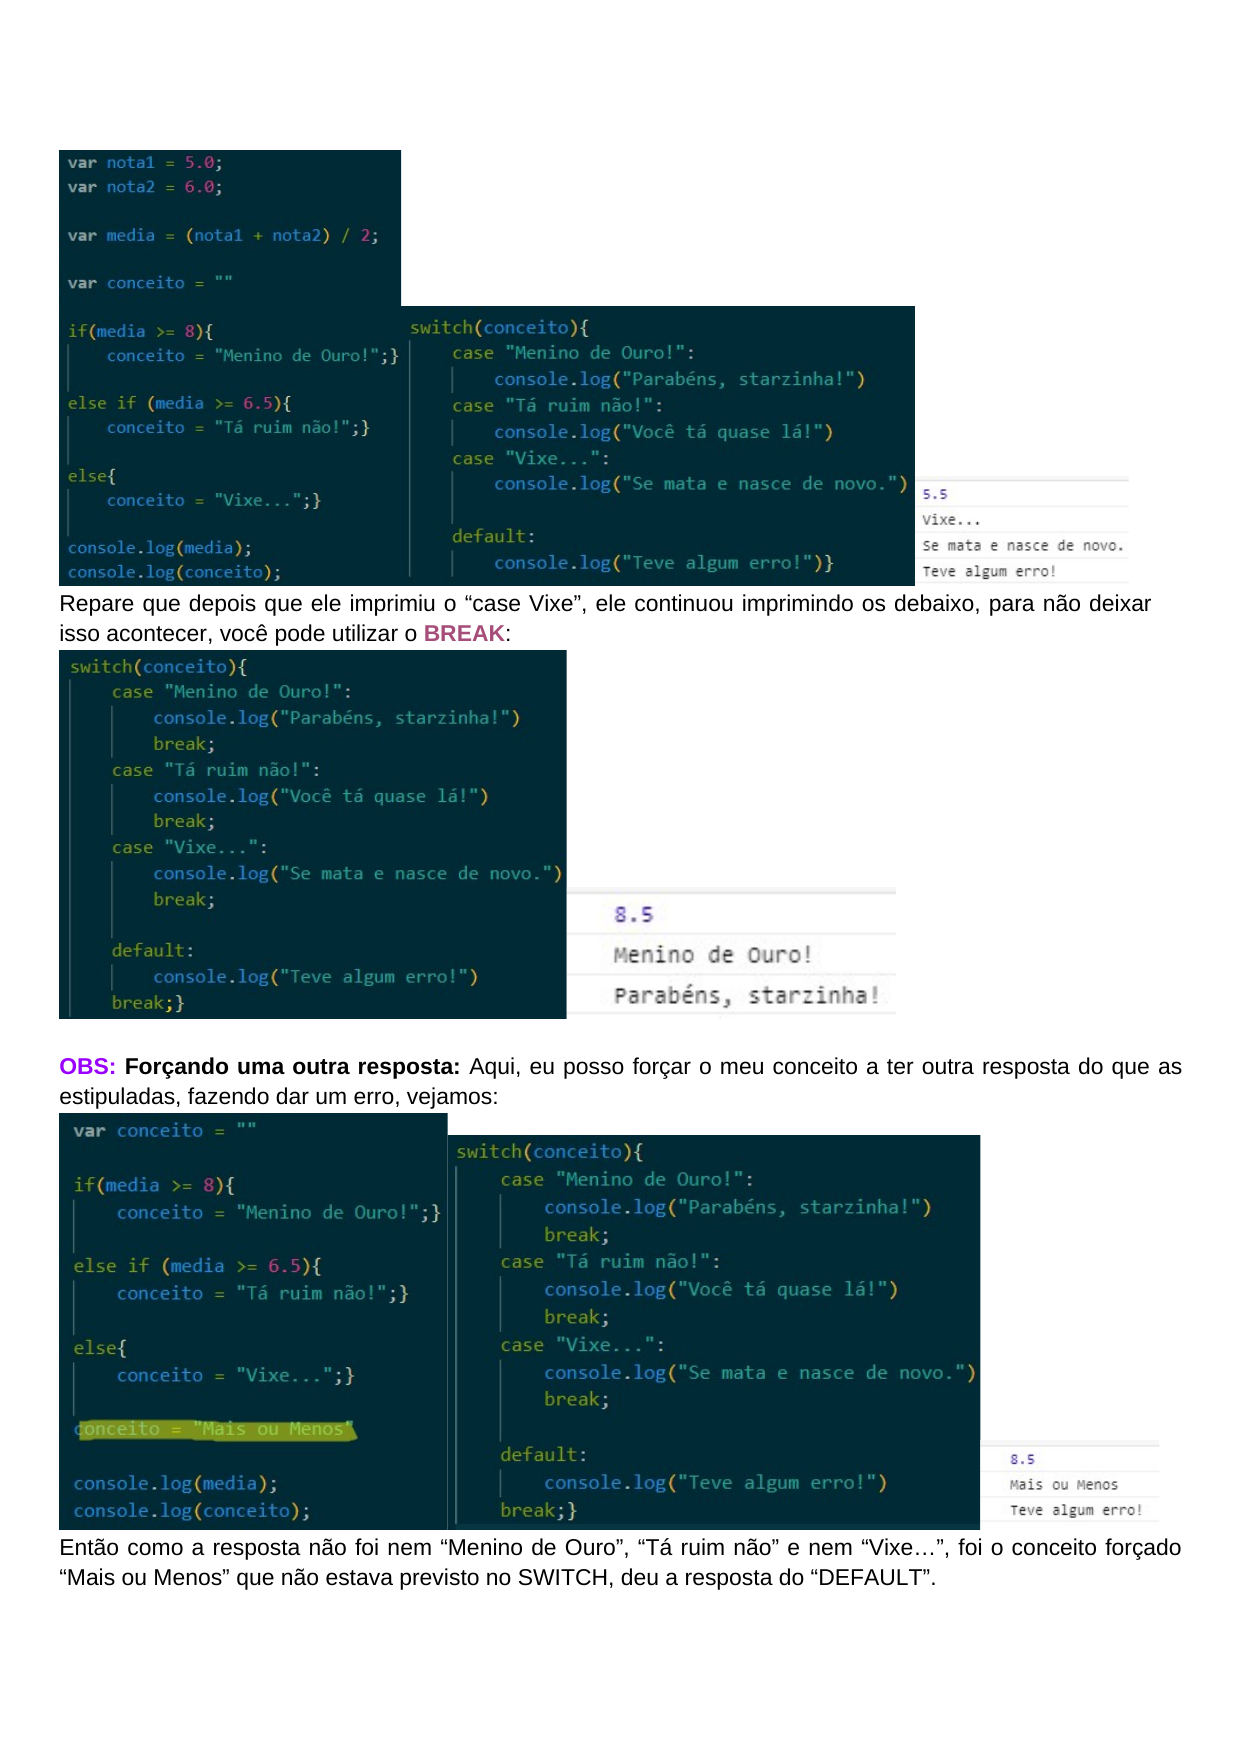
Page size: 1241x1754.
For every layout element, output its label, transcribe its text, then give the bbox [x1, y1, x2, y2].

picture [247, 1479, 255, 1490]
picture [692, 1252, 697, 1267]
picture [580, 402, 592, 412]
picture [89, 1480, 120, 1490]
picture [224, 877, 241, 885]
picture [410, 317, 482, 339]
picture [291, 865, 299, 873]
picture [130, 1289, 147, 1299]
picture [116, 1503, 135, 1516]
picture [134, 1209, 141, 1218]
picture [213, 1290, 225, 1303]
picture [263, 394, 281, 414]
picture [153, 1509, 160, 1521]
picture [126, 1291, 132, 1300]
picture [452, 453, 495, 468]
picture [150, 1372, 156, 1381]
picture [540, 375, 547, 385]
picture [229, 973, 235, 983]
picture [196, 1208, 201, 1219]
picture [167, 494, 174, 505]
picture [470, 786, 490, 811]
picture [393, 869, 415, 880]
picture [164, 161, 175, 166]
picture [494, 1501, 565, 1521]
picture [342, 420, 351, 425]
picture [396, 714, 404, 727]
picture [596, 429, 609, 443]
picture [615, 1348, 621, 1356]
picture [117, 184, 125, 192]
picture [69, 1200, 79, 1254]
picture [569, 1502, 576, 1521]
picture [157, 280, 162, 288]
picture [528, 398, 538, 415]
picture [127, 1209, 133, 1219]
picture [272, 231, 281, 241]
picture [402, 1204, 407, 1227]
picture [159, 1290, 171, 1300]
picture [799, 1194, 832, 1216]
picture [603, 1312, 608, 1329]
picture [146, 498, 153, 506]
picture [702, 1253, 712, 1259]
picture [601, 1257, 609, 1269]
picture [644, 1480, 650, 1491]
picture [226, 1172, 235, 1200]
picture [550, 1168, 599, 1190]
picture [636, 398, 641, 412]
picture [259, 1283, 268, 1302]
picture [484, 323, 492, 333]
picture [355, 422, 359, 436]
picture [558, 558, 567, 569]
text Então como a resposta não foi nem “Menino de Ouro”, “Tá ruim não” e nem “Vixe…”, foi o conceito forçado “Mais ou Menos” que não estava previsto no SWITCH, deu a resposta do “DEFAULT”. [59, 1533, 1183, 1590]
picture [153, 326, 177, 342]
picture [610, 1204, 620, 1214]
picture [216, 973, 225, 984]
picture [157, 349, 161, 362]
picture [184, 225, 194, 245]
picture [450, 968, 455, 984]
picture [888, 473, 910, 495]
picture [146, 230, 153, 241]
picture [454, 1165, 462, 1524]
picture [175, 278, 185, 288]
picture [846, 366, 866, 390]
picture [781, 375, 790, 387]
picture [210, 815, 214, 831]
picture [193, 425, 204, 433]
picture [358, 968, 401, 988]
picture [191, 352, 206, 364]
picture [508, 560, 524, 569]
picture [234, 539, 243, 557]
picture [578, 1285, 594, 1296]
picture [545, 1205, 554, 1214]
picture [543, 1221, 601, 1247]
picture [224, 231, 231, 241]
picture [168, 793, 183, 802]
picture [216, 715, 225, 724]
picture [555, 1479, 560, 1487]
picture [588, 444, 599, 456]
picture [128, 1475, 134, 1490]
picture [495, 559, 509, 569]
picture [772, 369, 781, 388]
picture [547, 321, 554, 333]
picture [687, 558, 695, 570]
picture [603, 1170, 609, 1195]
picture [126, 1255, 152, 1274]
picture [621, 344, 664, 361]
picture [701, 1194, 786, 1218]
picture [68, 1173, 139, 1200]
picture [182, 1369, 190, 1381]
picture [612, 369, 622, 390]
picture [866, 1364, 889, 1380]
picture [138, 1479, 147, 1489]
picture [187, 840, 217, 857]
picture [195, 232, 203, 241]
picture [239, 1201, 280, 1224]
picture [291, 969, 332, 986]
picture [159, 1257, 212, 1277]
picture [223, 570, 231, 576]
picture [451, 1138, 534, 1163]
picture [238, 865, 246, 879]
picture [636, 1473, 640, 1490]
picture [594, 1205, 599, 1214]
picture [215, 275, 223, 280]
picture [799, 1369, 831, 1380]
picture [580, 1334, 598, 1355]
picture [358, 229, 374, 243]
picture [724, 1169, 731, 1186]
picture [281, 707, 300, 724]
picture [198, 155, 224, 172]
picture [625, 1285, 630, 1296]
picture [233, 1256, 258, 1274]
picture [337, 1378, 343, 1388]
picture [207, 865, 213, 879]
picture [559, 339, 580, 363]
picture [107, 184, 114, 192]
picture [114, 352, 144, 362]
picture [338, 221, 351, 244]
picture [148, 540, 153, 553]
picture [162, 973, 183, 983]
picture [491, 869, 532, 885]
picture [545, 1285, 558, 1296]
picture [107, 281, 114, 288]
picture [634, 1194, 640, 1215]
picture [206, 856, 214, 861]
picture [571, 1253, 575, 1268]
picture [538, 451, 558, 466]
picture [206, 660, 213, 673]
picture [527, 560, 535, 569]
picture [235, 228, 242, 241]
picture [602, 1232, 608, 1246]
picture [610, 1139, 645, 1165]
picture [544, 1307, 601, 1330]
picture [370, 1285, 374, 1301]
picture [258, 759, 291, 778]
picture [232, 851, 238, 860]
picture [139, 1507, 147, 1516]
picture [229, 650, 250, 680]
picture [164, 184, 175, 192]
picture [686, 425, 694, 440]
picture [636, 1280, 642, 1297]
picture [494, 1277, 501, 1340]
picture [152, 812, 206, 835]
picture [105, 230, 135, 242]
picture [668, 1258, 690, 1271]
picture [676, 345, 685, 350]
picture [658, 403, 669, 411]
picture [500, 1174, 547, 1189]
picture [205, 229, 221, 242]
picture [197, 178, 223, 197]
picture [550, 399, 570, 414]
picture [880, 1279, 886, 1289]
picture [756, 1281, 770, 1297]
picture [680, 1280, 736, 1298]
picture [127, 157, 131, 167]
picture [244, 567, 250, 577]
picture [680, 1197, 686, 1204]
picture [279, 683, 322, 703]
picture [718, 426, 772, 442]
picture [498, 1358, 507, 1441]
picture [582, 424, 586, 440]
picture [108, 992, 175, 1014]
picture [740, 480, 769, 489]
picture [372, 228, 379, 234]
picture [866, 1470, 888, 1494]
picture [549, 350, 555, 360]
picture [507, 397, 514, 403]
picture [322, 867, 353, 882]
picture [164, 835, 186, 855]
picture [203, 1172, 225, 1198]
picture [292, 870, 314, 880]
picture [581, 476, 586, 489]
picture [718, 481, 730, 489]
picture [897, 1367, 947, 1380]
picture [499, 1444, 578, 1463]
picture [127, 1124, 169, 1137]
picture [457, 1440, 1160, 1530]
picture [602, 394, 633, 413]
picture [239, 788, 246, 802]
picture [225, 1476, 237, 1490]
picture [237, 492, 242, 506]
picture [259, 1506, 266, 1516]
picture [182, 1124, 190, 1136]
picture [68, 1249, 118, 1277]
picture [162, 713, 183, 724]
picture [106, 685, 154, 701]
picture [423, 1201, 440, 1227]
picture [116, 424, 144, 434]
picture [196, 1289, 202, 1300]
picture [302, 232, 310, 241]
picture [624, 423, 676, 441]
picture [98, 570, 105, 580]
picture [555, 1369, 599, 1379]
picture [624, 474, 658, 489]
picture [689, 1199, 698, 1213]
picture [760, 375, 769, 386]
picture [542, 1147, 566, 1159]
picture [571, 558, 577, 568]
picture [355, 871, 365, 882]
picture [526, 450, 536, 472]
picture [107, 565, 123, 577]
picture [117, 277, 144, 288]
picture [69, 272, 98, 291]
picture [85, 1508, 114, 1516]
picture [601, 1339, 613, 1352]
picture [172, 1128, 179, 1136]
picture [602, 1475, 607, 1490]
picture [237, 1364, 292, 1383]
picture [176, 537, 212, 559]
picture [578, 1480, 587, 1490]
picture [158, 1371, 169, 1381]
picture [67, 157, 97, 171]
picture [244, 497, 262, 506]
picture [542, 560, 547, 568]
picture [145, 424, 153, 431]
picture [127, 569, 134, 577]
picture [633, 1363, 666, 1383]
picture [257, 348, 261, 364]
picture [451, 526, 527, 545]
picture [581, 460, 590, 465]
picture [213, 1205, 225, 1218]
picture [117, 160, 125, 168]
picture [196, 660, 203, 673]
picture [282, 1203, 311, 1221]
picture [282, 1264, 288, 1273]
picture [493, 428, 503, 443]
picture [205, 1508, 211, 1516]
picture [239, 708, 245, 724]
picture [162, 868, 183, 880]
picture [622, 1207, 629, 1215]
picture [208, 765, 215, 780]
picture [314, 488, 322, 511]
picture [492, 708, 499, 725]
picture [214, 1508, 234, 1517]
picture [193, 498, 205, 504]
picture [184, 664, 194, 670]
picture [175, 564, 184, 582]
picture [596, 559, 610, 573]
picture [151, 1290, 156, 1300]
picture [400, 1284, 409, 1303]
picture [644, 1196, 677, 1219]
picture [571, 374, 577, 385]
picture [254, 424, 271, 433]
picture [274, 573, 283, 586]
picture [171, 1178, 196, 1195]
picture [108, 763, 154, 784]
picture [193, 1127, 201, 1136]
picture [154, 714, 159, 724]
picture [549, 372, 555, 386]
picture [722, 1366, 770, 1384]
picture [67, 467, 117, 492]
picture [141, 1178, 158, 1192]
picture [96, 325, 144, 337]
picture [175, 498, 188, 505]
picture [208, 710, 214, 724]
picture [313, 420, 331, 435]
picture [645, 396, 655, 403]
picture [405, 971, 447, 987]
picture [74, 1417, 359, 1447]
picture [196, 794, 206, 803]
picture [321, 1202, 346, 1221]
picture [772, 479, 779, 490]
picture [185, 178, 194, 194]
picture [170, 1474, 223, 1497]
picture [344, 789, 367, 804]
picture [322, 349, 360, 363]
picture [193, 1372, 202, 1382]
picture [833, 1368, 854, 1379]
picture [545, 1478, 553, 1489]
picture [847, 1277, 866, 1300]
picture [268, 1257, 280, 1274]
picture [208, 788, 214, 802]
picture [374, 869, 385, 879]
picture [612, 1172, 633, 1191]
picture [301, 423, 310, 434]
picture [146, 565, 154, 577]
picture [178, 424, 187, 433]
picture [567, 887, 897, 1019]
picture [108, 840, 155, 859]
picture [361, 347, 378, 364]
picture [157, 498, 163, 506]
picture [602, 1396, 611, 1413]
picture [68, 324, 77, 342]
picture [157, 569, 174, 582]
picture [238, 1280, 248, 1292]
picture [165, 350, 172, 362]
picture [216, 418, 224, 425]
picture [796, 554, 800, 571]
picture [677, 1170, 722, 1190]
picture [162, 1475, 167, 1490]
picture [410, 1203, 419, 1211]
picture [834, 478, 877, 489]
picture [794, 369, 833, 388]
picture [154, 794, 166, 803]
picture [611, 1478, 620, 1488]
picture [107, 160, 114, 168]
picture [157, 759, 184, 779]
picture [315, 765, 319, 776]
picture [322, 221, 330, 247]
picture [138, 231, 143, 241]
picture [590, 561, 595, 571]
picture [735, 1171, 745, 1176]
picture [187, 714, 198, 723]
picture [644, 557, 676, 572]
picture [462, 787, 467, 804]
picture [355, 1204, 398, 1223]
picture [283, 980, 289, 989]
picture [123, 1371, 141, 1382]
picture [251, 1281, 257, 1303]
picture [257, 1474, 268, 1494]
picture [506, 449, 527, 465]
picture [643, 1168, 667, 1187]
picture [302, 709, 373, 727]
picture [656, 1255, 665, 1269]
picture [668, 344, 672, 359]
picture [228, 420, 243, 435]
picture [220, 850, 226, 860]
picture [557, 1249, 568, 1261]
picture [651, 1479, 665, 1494]
picture [279, 1507, 288, 1517]
picture [215, 664, 226, 673]
picture [569, 313, 591, 339]
picture [67, 1336, 128, 1361]
picture [495, 481, 502, 489]
picture [285, 395, 292, 416]
picture [172, 1372, 180, 1381]
picture [841, 1198, 900, 1216]
picture [812, 1477, 855, 1493]
picture [136, 184, 144, 192]
picture [245, 1508, 255, 1516]
picture [208, 968, 214, 983]
picture [147, 394, 191, 414]
picture [238, 1479, 243, 1491]
picture [590, 481, 609, 494]
picture [216, 871, 225, 879]
picture [108, 940, 185, 960]
picture [248, 793, 267, 806]
picture [194, 280, 205, 287]
picture [247, 683, 272, 701]
picture [602, 1197, 606, 1214]
picture [335, 420, 339, 434]
picture [273, 421, 296, 435]
picture [698, 553, 741, 573]
picture [559, 1479, 576, 1490]
picture [323, 682, 342, 703]
picture [165, 278, 174, 288]
picture [382, 346, 399, 368]
picture [187, 870, 193, 879]
picture [749, 1175, 754, 1191]
picture [186, 761, 198, 777]
picture [506, 341, 546, 359]
picture [582, 554, 586, 570]
picture [343, 971, 355, 988]
picture [590, 1144, 597, 1158]
picture [74, 1124, 108, 1138]
picture [212, 1123, 228, 1136]
picture [118, 1211, 125, 1219]
picture [218, 762, 235, 777]
picture [611, 1284, 620, 1295]
picture [438, 712, 447, 725]
picture [253, 229, 263, 242]
picture [240, 967, 279, 986]
picture [170, 1508, 191, 1521]
picture [624, 371, 715, 390]
picture [153, 735, 206, 753]
picture [157, 421, 161, 433]
picture [69, 232, 101, 242]
picture [448, 306, 453, 316]
picture [644, 1279, 677, 1301]
picture [720, 382, 726, 389]
picture [216, 347, 253, 363]
picture [611, 1252, 646, 1269]
picture [615, 1223, 625, 1228]
picture [290, 1254, 322, 1280]
picture [199, 714, 207, 724]
picture [147, 181, 153, 193]
picture [155, 973, 160, 983]
picture [625, 1478, 631, 1489]
picture [312, 1289, 326, 1300]
picture [65, 393, 111, 411]
picture [214, 1263, 225, 1272]
picture [236, 1508, 241, 1517]
picture [778, 1369, 788, 1379]
picture [449, 707, 489, 726]
picture [165, 422, 172, 431]
picture [545, 1388, 600, 1406]
picture [956, 1356, 981, 1386]
picture [601, 1364, 620, 1379]
picture [269, 1504, 276, 1517]
picture [313, 229, 319, 241]
picture [194, 570, 207, 578]
picture [208, 681, 215, 698]
picture [784, 422, 803, 440]
picture [224, 544, 232, 554]
picture [176, 995, 184, 1013]
picture [195, 871, 207, 879]
picture [680, 1469, 734, 1492]
picture [418, 869, 450, 882]
picture [117, 1289, 124, 1298]
picture [185, 153, 194, 171]
picture [282, 788, 332, 803]
picture [264, 352, 283, 362]
picture [176, 352, 186, 361]
picture [666, 1472, 677, 1494]
picture [493, 325, 514, 333]
picture [557, 325, 567, 334]
picture [127, 545, 134, 553]
picture [155, 871, 161, 880]
picture [779, 481, 793, 489]
picture [901, 1194, 933, 1219]
picture [406, 710, 436, 727]
picture [70, 1281, 75, 1334]
picture [269, 788, 279, 808]
picture [67, 655, 144, 1016]
picture [254, 562, 271, 583]
picture [545, 1369, 552, 1379]
picture [113, 393, 143, 412]
picture [579, 1252, 590, 1269]
picture [216, 794, 225, 804]
picture [143, 1209, 156, 1219]
picture [533, 1149, 539, 1159]
picture [592, 1285, 599, 1295]
picture [558, 1334, 580, 1352]
picture [143, 663, 181, 672]
picture [823, 552, 834, 573]
picture [173, 1204, 178, 1220]
picture [238, 765, 250, 781]
picture [284, 230, 299, 241]
picture [152, 1479, 159, 1493]
picture [495, 375, 507, 386]
picture [558, 1285, 576, 1296]
picture [589, 1478, 599, 1489]
picture [146, 280, 153, 288]
picture [118, 1480, 126, 1489]
picture [633, 555, 641, 569]
picture [77, 569, 95, 577]
picture [194, 1502, 204, 1526]
text Repare que depois que ele imprimiu o “case Vixe”, ele continuou imprimindo os debaixo, para não deixar isso acontecer, você pode utilizar o BREAK: [59, 590, 1153, 646]
picture [247, 714, 267, 727]
picture [218, 181, 223, 189]
picture [612, 472, 621, 496]
picture [459, 864, 481, 880]
picture [185, 322, 217, 344]
picture [665, 472, 709, 490]
picture [745, 1477, 754, 1491]
picture [859, 1474, 864, 1492]
picture [590, 376, 610, 390]
picture [187, 972, 205, 984]
picture [505, 481, 548, 489]
picture [508, 428, 546, 438]
picture [517, 325, 523, 333]
picture [757, 1472, 802, 1493]
picture [601, 1145, 607, 1158]
picture [778, 1283, 835, 1300]
picture [697, 420, 710, 441]
picture [287, 1502, 302, 1525]
picture [611, 420, 621, 444]
picture [182, 1206, 188, 1217]
picture [268, 1474, 278, 1503]
picture [164, 233, 175, 241]
picture [745, 1282, 753, 1298]
picture [250, 839, 258, 845]
picture [295, 760, 310, 776]
picture [803, 475, 824, 490]
picture [573, 427, 578, 441]
picture [437, 788, 457, 802]
picture [334, 1285, 365, 1303]
picture [304, 1511, 311, 1521]
picture [572, 393, 579, 419]
picture [164, 682, 204, 700]
picture [102, 546, 115, 554]
picture [815, 417, 822, 429]
picture [145, 352, 153, 361]
picture [500, 1255, 546, 1270]
picture [750, 558, 791, 572]
picture [452, 346, 496, 361]
picture [78, 321, 98, 344]
picture [568, 1147, 587, 1159]
picture [375, 792, 428, 809]
picture [461, 964, 478, 987]
picture [241, 396, 261, 410]
picture [554, 1202, 591, 1214]
picture [379, 1284, 387, 1294]
picture [590, 340, 612, 359]
picture [834, 1203, 838, 1213]
picture [548, 476, 568, 489]
picture [248, 864, 278, 885]
picture [500, 1330, 544, 1356]
picture [803, 553, 824, 574]
picture [621, 1374, 630, 1379]
picture [81, 545, 100, 554]
picture [806, 424, 814, 439]
picture [215, 493, 234, 507]
picture [119, 539, 126, 556]
picture [161, 1502, 168, 1517]
picture [624, 550, 630, 561]
picture [838, 370, 843, 389]
picture [210, 741, 214, 755]
picture [602, 1282, 607, 1297]
picture [270, 707, 279, 729]
picture [558, 375, 567, 385]
picture [59, 343, 70, 391]
picture [824, 423, 837, 444]
picture [280, 1283, 309, 1302]
text OBS: Forçando uma outra resposta: Aqui, eu posso forçar o meu conceito a ter outra resposta do que as estipuladas, fazendo dar um erro, vejamos: [59, 1053, 1183, 1109]
picture [172, 1288, 178, 1300]
picture [542, 864, 562, 885]
picture [213, 1373, 225, 1380]
picture [212, 396, 237, 411]
picture [527, 377, 539, 386]
picture [690, 1365, 712, 1385]
picture [525, 325, 543, 334]
picture [81, 1481, 91, 1490]
picture [153, 887, 215, 917]
picture [644, 1335, 654, 1342]
picture [518, 398, 526, 411]
picture [246, 545, 252, 556]
picture [136, 156, 151, 168]
picture [69, 183, 101, 196]
picture [915, 476, 1129, 586]
picture [293, 347, 311, 362]
picture [667, 1363, 688, 1385]
picture [502, 707, 524, 728]
picture [104, 423, 115, 433]
picture [612, 553, 621, 573]
picture [738, 373, 758, 386]
picture [159, 1209, 169, 1218]
picture [210, 569, 221, 577]
picture [195, 400, 205, 408]
picture [390, 1285, 397, 1303]
picture [68, 569, 75, 578]
picture [181, 1287, 190, 1299]
picture [237, 1122, 256, 1128]
picture [870, 1280, 876, 1296]
picture [116, 497, 143, 506]
picture [452, 399, 496, 413]
picture [157, 543, 174, 556]
picture [186, 793, 193, 802]
picture [346, 1364, 356, 1390]
picture [582, 370, 588, 386]
picture [548, 555, 554, 570]
picture [888, 1279, 902, 1305]
picture [218, 687, 241, 701]
picture [509, 376, 524, 386]
picture [549, 424, 567, 438]
picture [361, 419, 370, 436]
